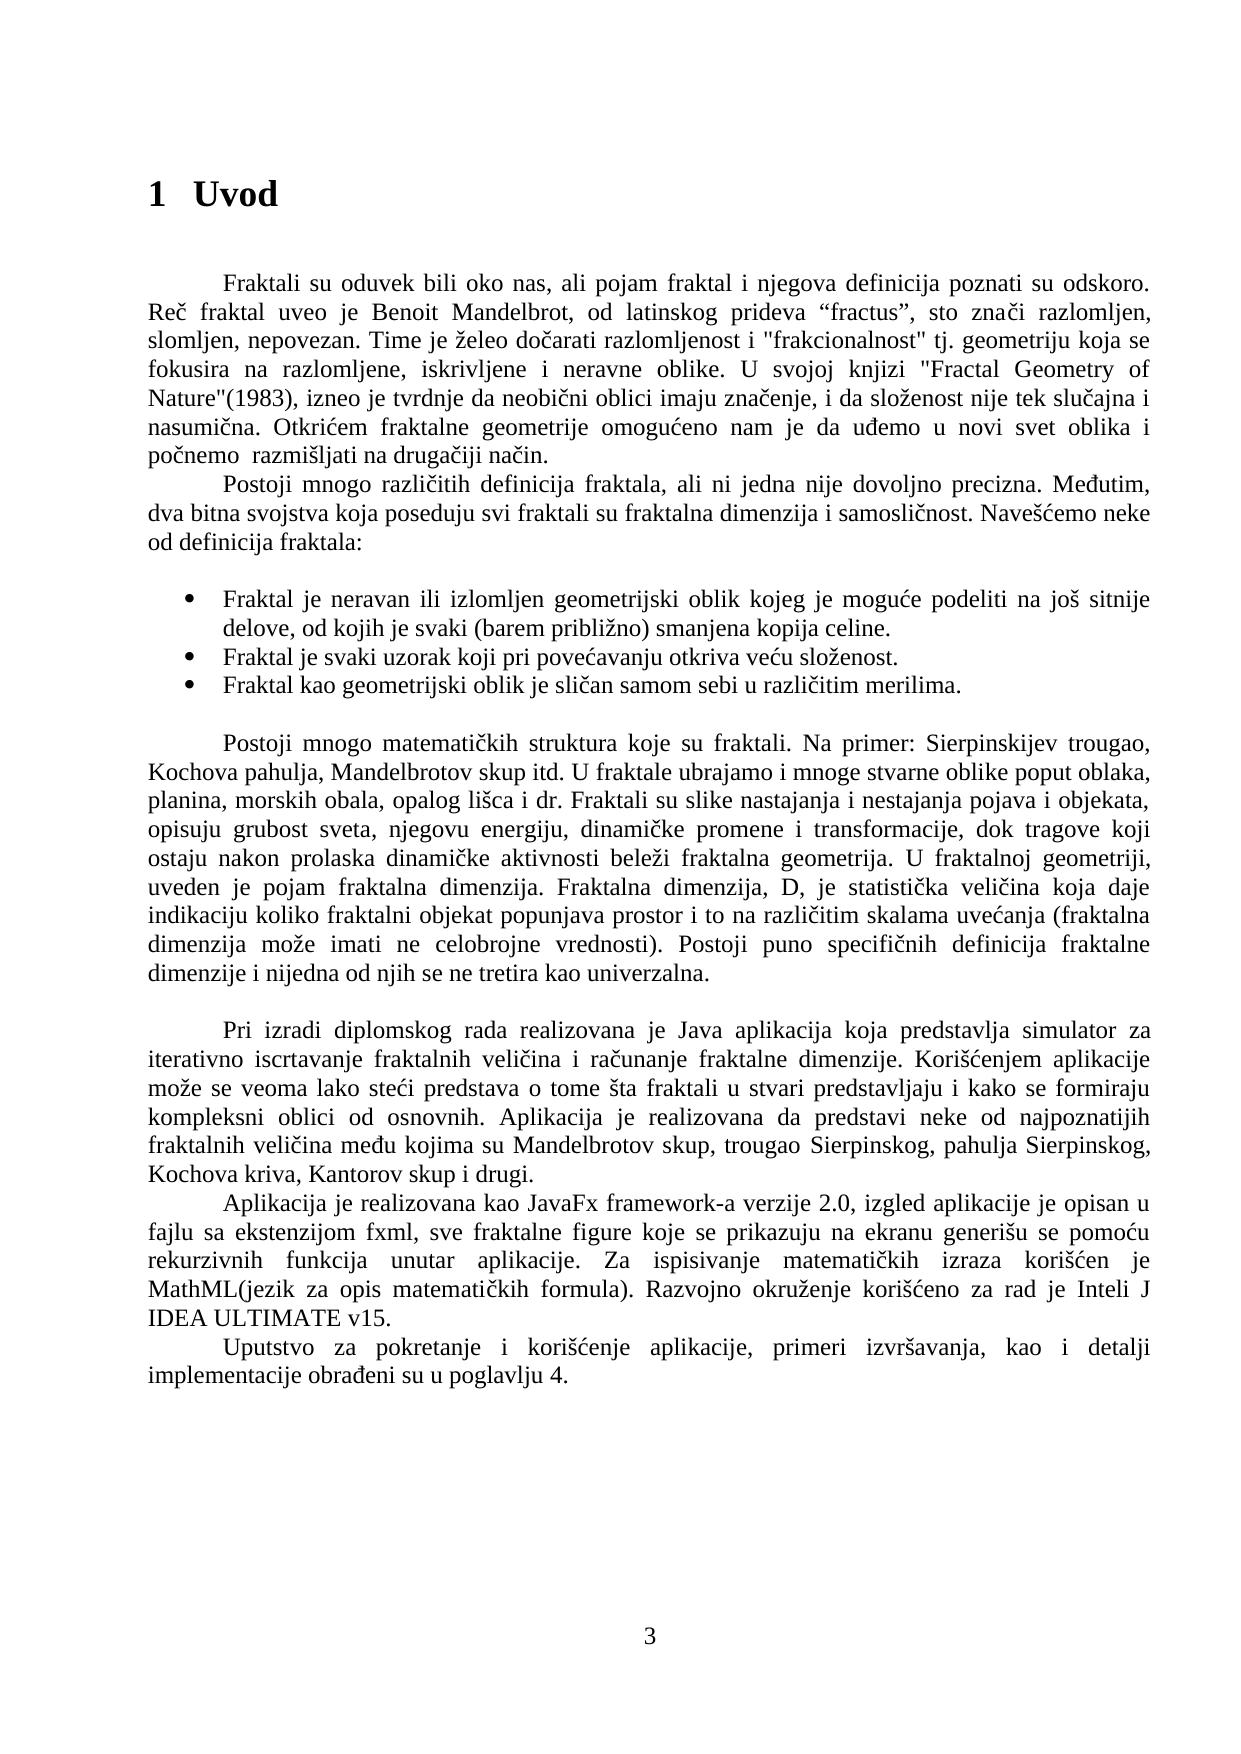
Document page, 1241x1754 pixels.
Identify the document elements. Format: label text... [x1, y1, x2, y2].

text Uputstvo za pokretanje i korišćenje aplikacije, primeri izvršavanja, kao i detalji implementacije obrađeni su u poglavlju 4. [148, 1332, 1152, 1389]
text Aplikacija je realizovana kao JavaFx framework-a verzije 2.0, izgled aplikacije je opisan u fajlu sa ekstenzijom fxml, sve fraktalne figure koje se prikazuju na ekranu generišu se pomoću rekurzivnih funkcija unutar aplikacije. Za ispisivanje matematičkih izraza korišćen je MathML(jezik za opis matematičkih formula). Razvojno okruženje korišćeno za rad je Inteli J IDEA ULTIMATE v15. [148, 1188, 1152, 1332]
text Fraktali su oduvek bili oko nas, ali pojam fraktal i njegova definicija poznati su odskoro. Reč fraktal uveo je Benoit Mandelbrot, od latinskog prideva “fractus”, sto znači razlomljen, slomljen, nepovezan. Time je želeo dočarati razlomljenost i "frakcionalnost" tj. geometriju koja se fokusira na razlomljene, iskrivljene i neravne oblike. U svojoj knjizi "Fractal Geometry of Nature"(1983), izneo je tvrdnje da neobični oblici imaju značenje, i da složenost nije tek slučajna i nasumična. Otkrićem fraktalne geometrije omogućeno nam je da uđemo u novi svet oblika i počnemo razmišljati na drugačiji način. [148, 268, 1152, 469]
list Fraktal kao geometrijski oblik je sličan samom sebi u različitim merilima. [185, 671, 1152, 699]
text Pri izradi diplomskog rada realizovana je Java aplikacija koja predstavlja simulator za iterativno iscrtavanje fraktalnih veličina i računanje fraktalne dimenzije. Korišćenjem aplikacije može se veoma lako steći predstava o tome šta fraktali u stvari predstavljaju i kako se formiraju kompleksni oblici od osnovnih. Aplikacija je realizovana da predstavi neke od najpoznatijih fraktalnih veličina među kojima su Mandelbrotov skup, trougao Sierpinskog, pahulja Sierpinskog, Kochova kriva, Kantorov skup i drugi. [148, 1016, 1152, 1188]
text Postoji mnogo matematičkih struktura koje su fraktali. Na primer: Sierpinskijev trougao, Kochova pahulja, Mandelbrotov skup itd. U fraktale ubrajamo i mnoge stvarne oblike poput oblaka, planina, morskih obala, opalog lišca i dr. Fraktali su slike nastajanja i nestajanja pojava i objekata, opisuju grubost sveta, njegovu energiju, dinamičke promene i transformacije, dok tragove koji ostaju nakon prolaska dinamičke aktivnosti beleži fraktalna geometrija. U fraktalnoj geometriji, uveden je pojam fraktalna dimenzija. Fraktalna dimenzija, D, je statistička veličina koja daje indikaciju koliko fraktalni objekat popunjava prostor i to na različitim skalama uvećanja (fraktalna dimenzija može imati ne celobrojne vrednosti). Postoji puno specifičnih definicija fraktalne dimenzije i nijedna od njih se ne tretira kao univerzalna. [148, 728, 1152, 987]
text Postoji mnogo različitih definicija fraktala, ali ni jedna nije dovoljno precizna. Međutim, dva bitna svojstva koja poseduju svi fraktali su fraktalna dimenzija i samosličnost. Navešćemo neke od definicija fraktala: [148, 469, 1152, 556]
list Fraktal je svaki uzorak koji pri povećavanju otkriva veću složenost. [185, 642, 1152, 671]
list Fraktal je neravan ili izlomljen geometrijski oblik kojeg je moguće podeliti na još sitnije delove, od kojih je svaki (barem približno) smanjena kopija celine. [185, 584, 1152, 642]
subtitle Uvod [148, 171, 1152, 214]
